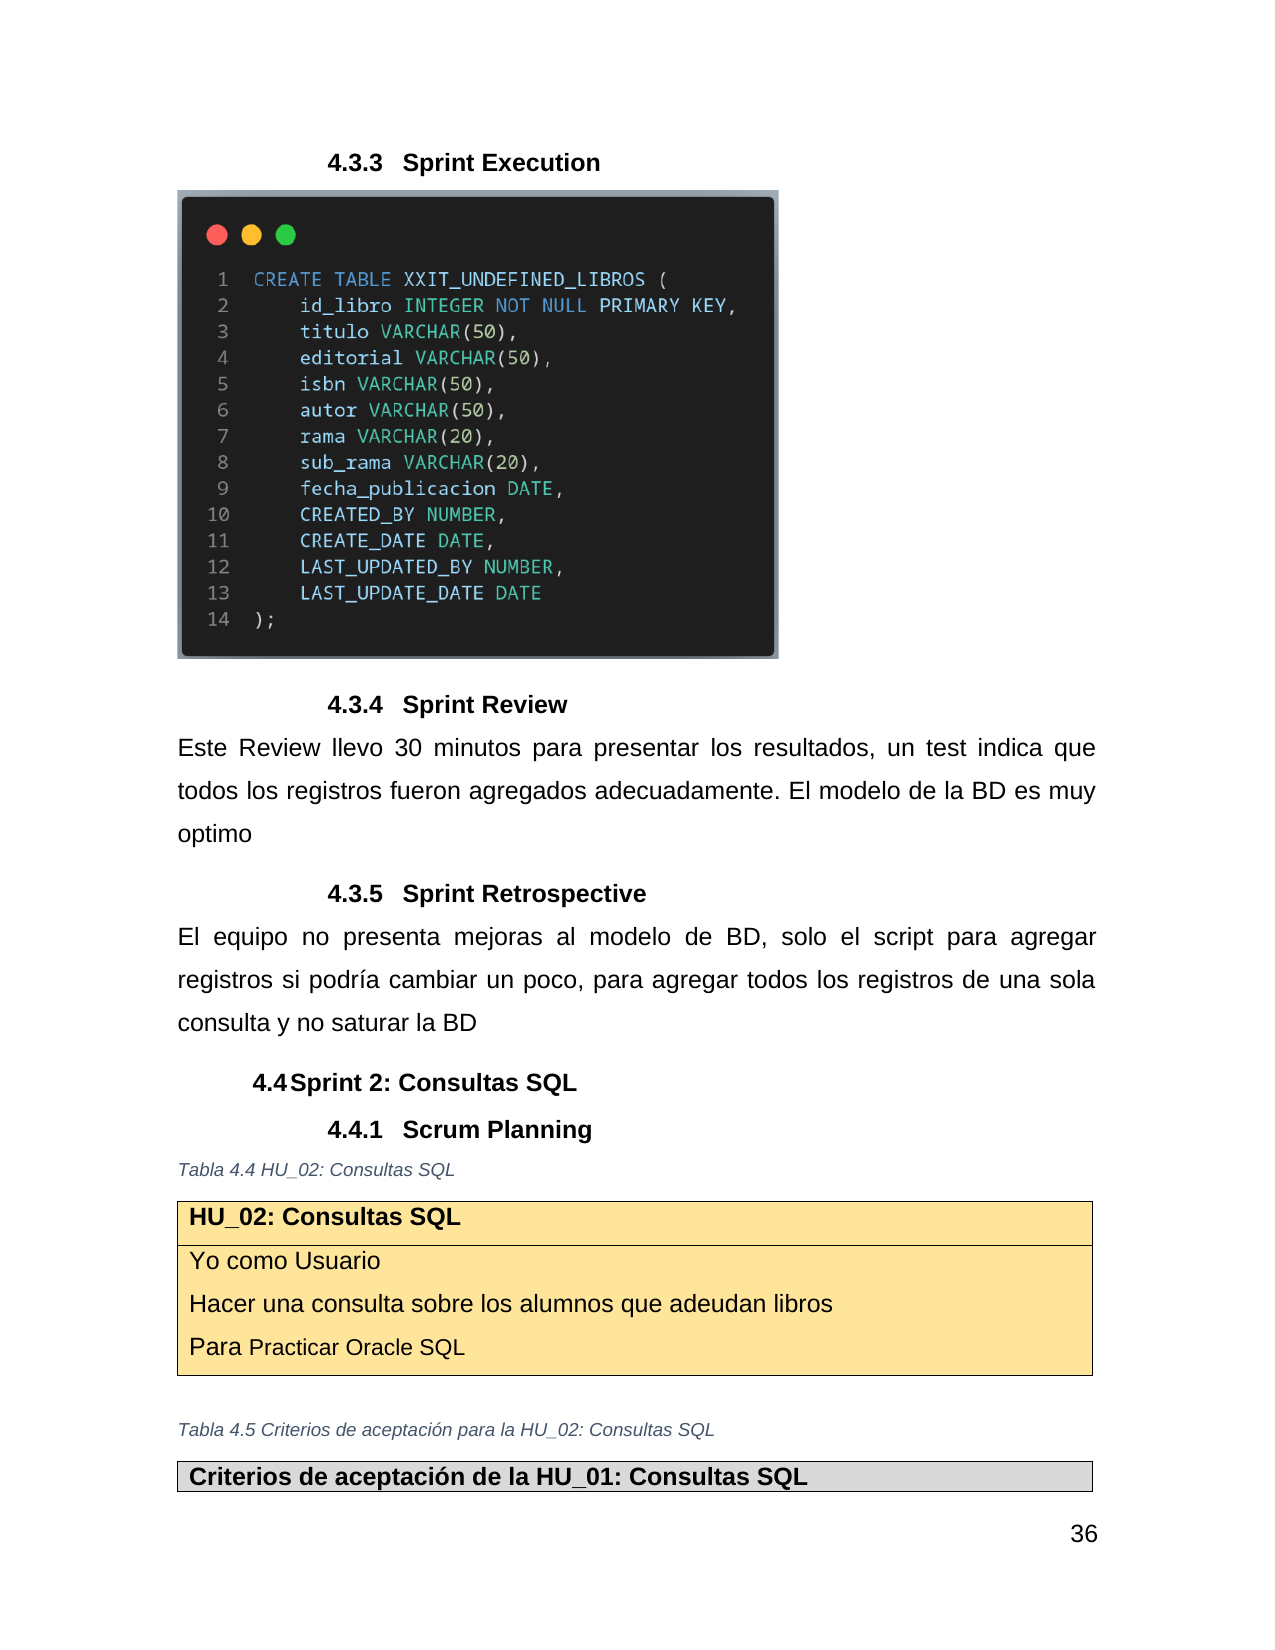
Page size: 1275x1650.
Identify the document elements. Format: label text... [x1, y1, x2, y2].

list Scrum Planning [327, 1115, 1098, 1144]
text El equipo no presenta mejoras al modelo de BD, solo el script para agregar registros si podría cambiar un poco, para agregar todos los registros de una sola consulta y no saturar la BD [177, 922, 1098, 1037]
table_cell Hacer una consulta sobre los alumnos que adeudan libros [178, 1289, 1092, 1332]
text Tabla 4.5 Criterios de aceptación para la HU_02: Consultas SQL [177, 1418, 1098, 1440]
table_header HU_02: Consultas SQL [178, 1202, 1092, 1245]
list Sprint Execution [327, 148, 1098, 176]
list Sprint 2: Consultas SQL [252, 1068, 1098, 1097]
picture [177, 190, 779, 659]
list Sprint Retrospective [327, 879, 1098, 907]
text Este Review llevo 30 minutos para presentar los resultados, un test indica que todos los registros fueron agregados adecuadamente. El modelo de la BD es muy optimo [177, 733, 1098, 848]
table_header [178, 1462, 1092, 1491]
table_cell Para Practicar Oracle SQL [178, 1332, 1092, 1375]
table_cell Yo como Usuario [178, 1246, 1092, 1289]
list Sprint Review [327, 689, 1098, 718]
text Tabla 4.4 HU_02: Consultas SQL [177, 1158, 1098, 1180]
